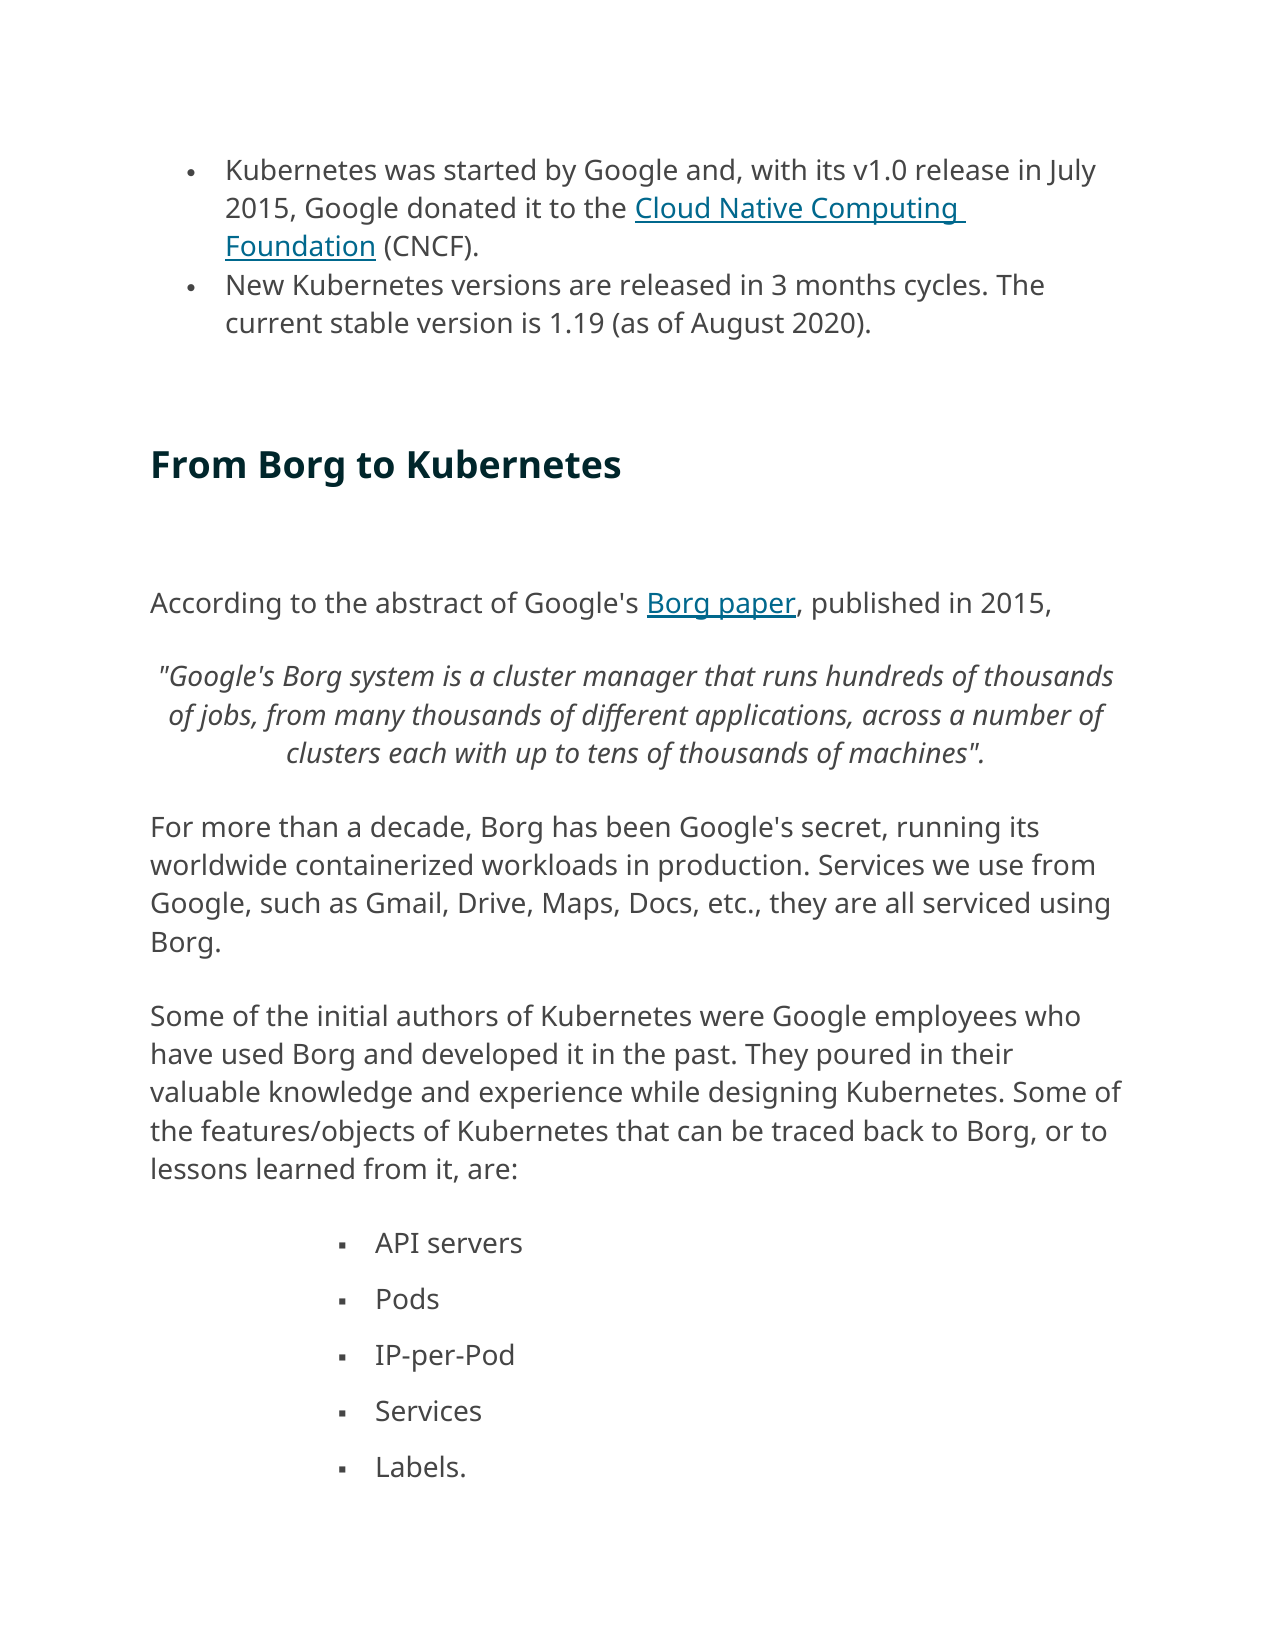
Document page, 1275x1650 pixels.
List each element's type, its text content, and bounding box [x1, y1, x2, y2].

list Kubernetes was started by Google and, with its v1.0 release in July 2015, Google donated it to the Cloud Native Computing Foundation (CNCF). [187, 150, 1125, 265]
list New Kubernetes versions are released in 3 months cycles. The current stable version is 1.19 (as of August 2020). [187, 265, 1125, 342]
text Some of the initial authors of Kubernetes were Google employees who have used Borg and developed it in the past. They poured in their valuable knowledge and experience while designing Kubernetes. Some of the features/objects of Kubernetes that can be traced back to Borg, or to lessons learned from it, are: [150, 996, 1125, 1187]
list Pods [337, 1279, 1125, 1317]
text "Google's Borg system is a cluster manager that runs hundreds of thousands of jobs, from many thousands of different applications, across a number of clusters each with up to tens of thousands of machines". [150, 657, 1125, 772]
list IP-per-Pod [337, 1335, 1125, 1373]
text According to the abstract of Google's Borg paper, published in 2015, [150, 583, 1125, 621]
text For more than a decade, Borg has been Google's secret, running its worldwide containerized workloads in production. Services we use from Google, such as Gmail, Drive, Maps, Docs, etc., they are all serviced using Borg. [150, 807, 1125, 960]
list Labels. [337, 1447, 1125, 1485]
list Services [337, 1391, 1125, 1429]
subtitle From Borg to Kubernetes [150, 439, 1125, 490]
list API servers [337, 1223, 1125, 1261]
